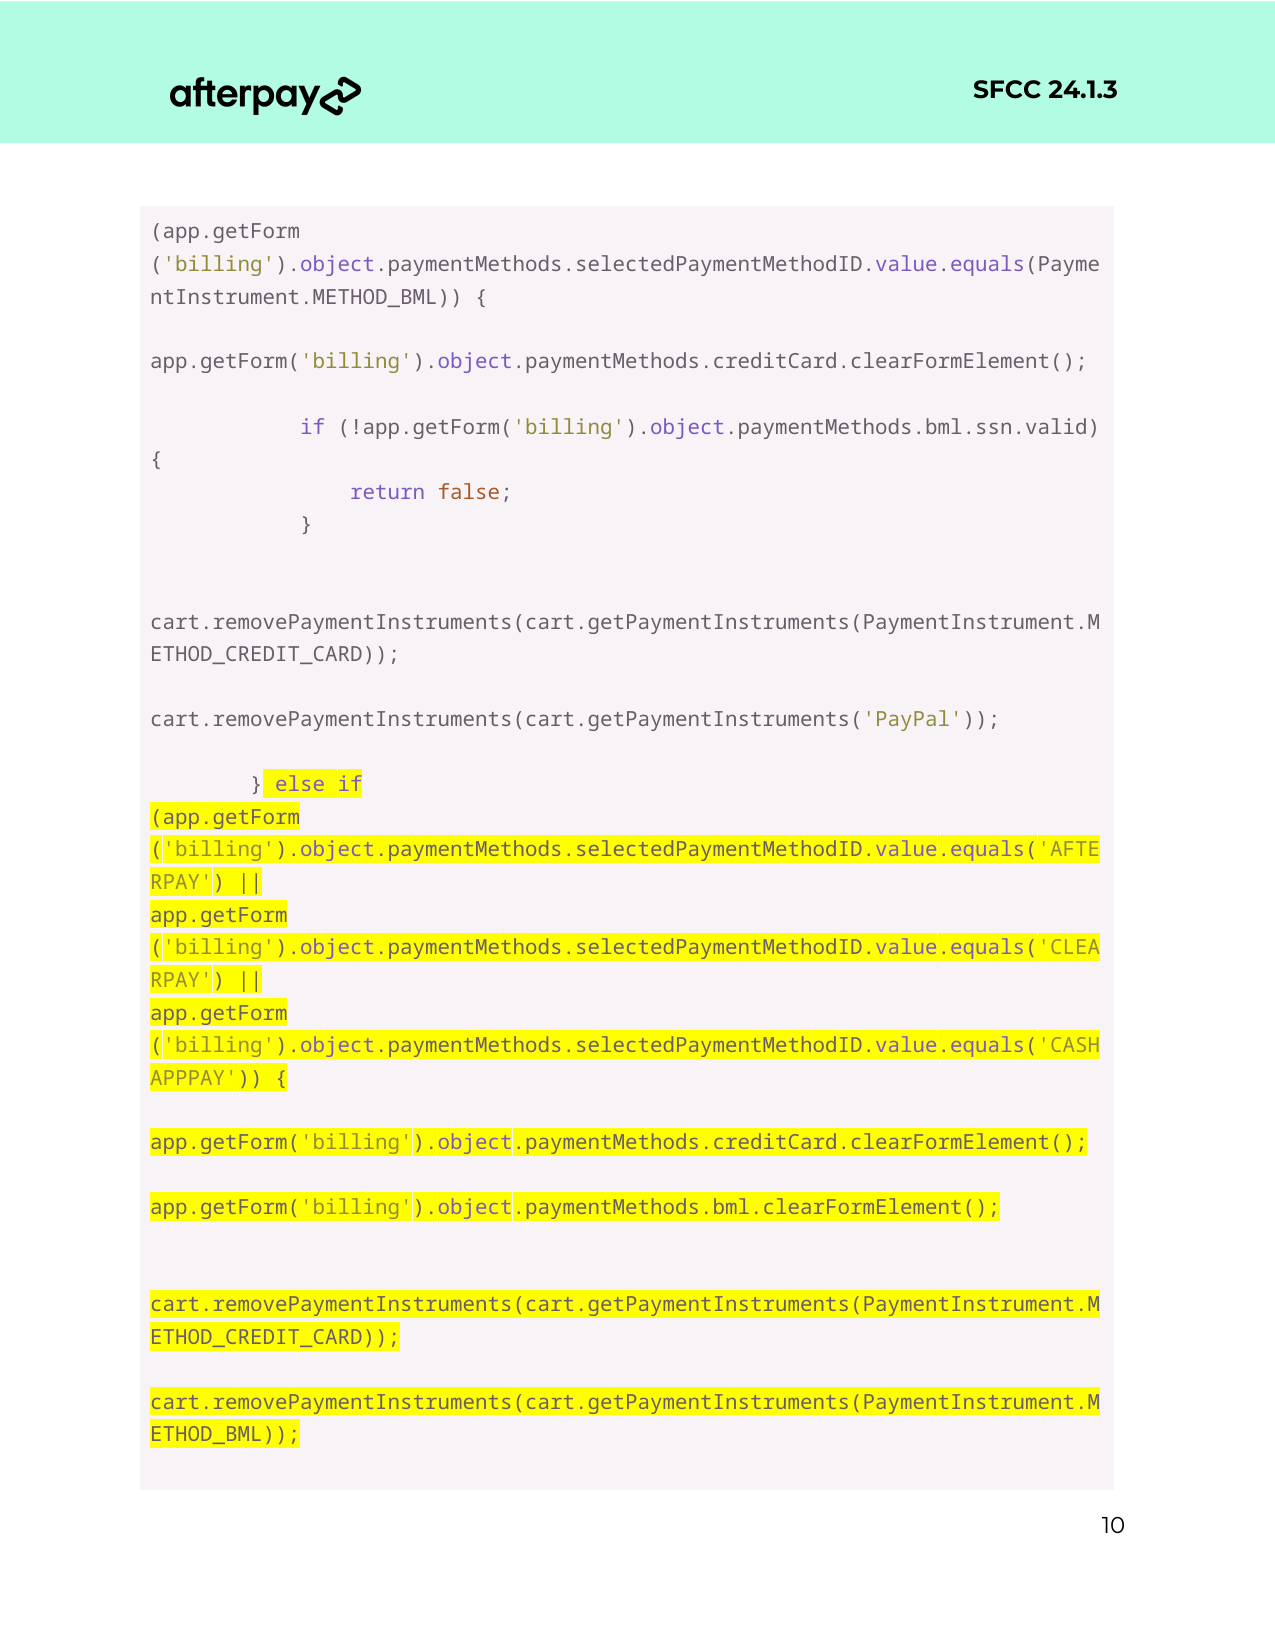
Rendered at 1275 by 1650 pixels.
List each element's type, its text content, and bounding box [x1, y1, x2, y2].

picture [134, 48, 397, 144]
